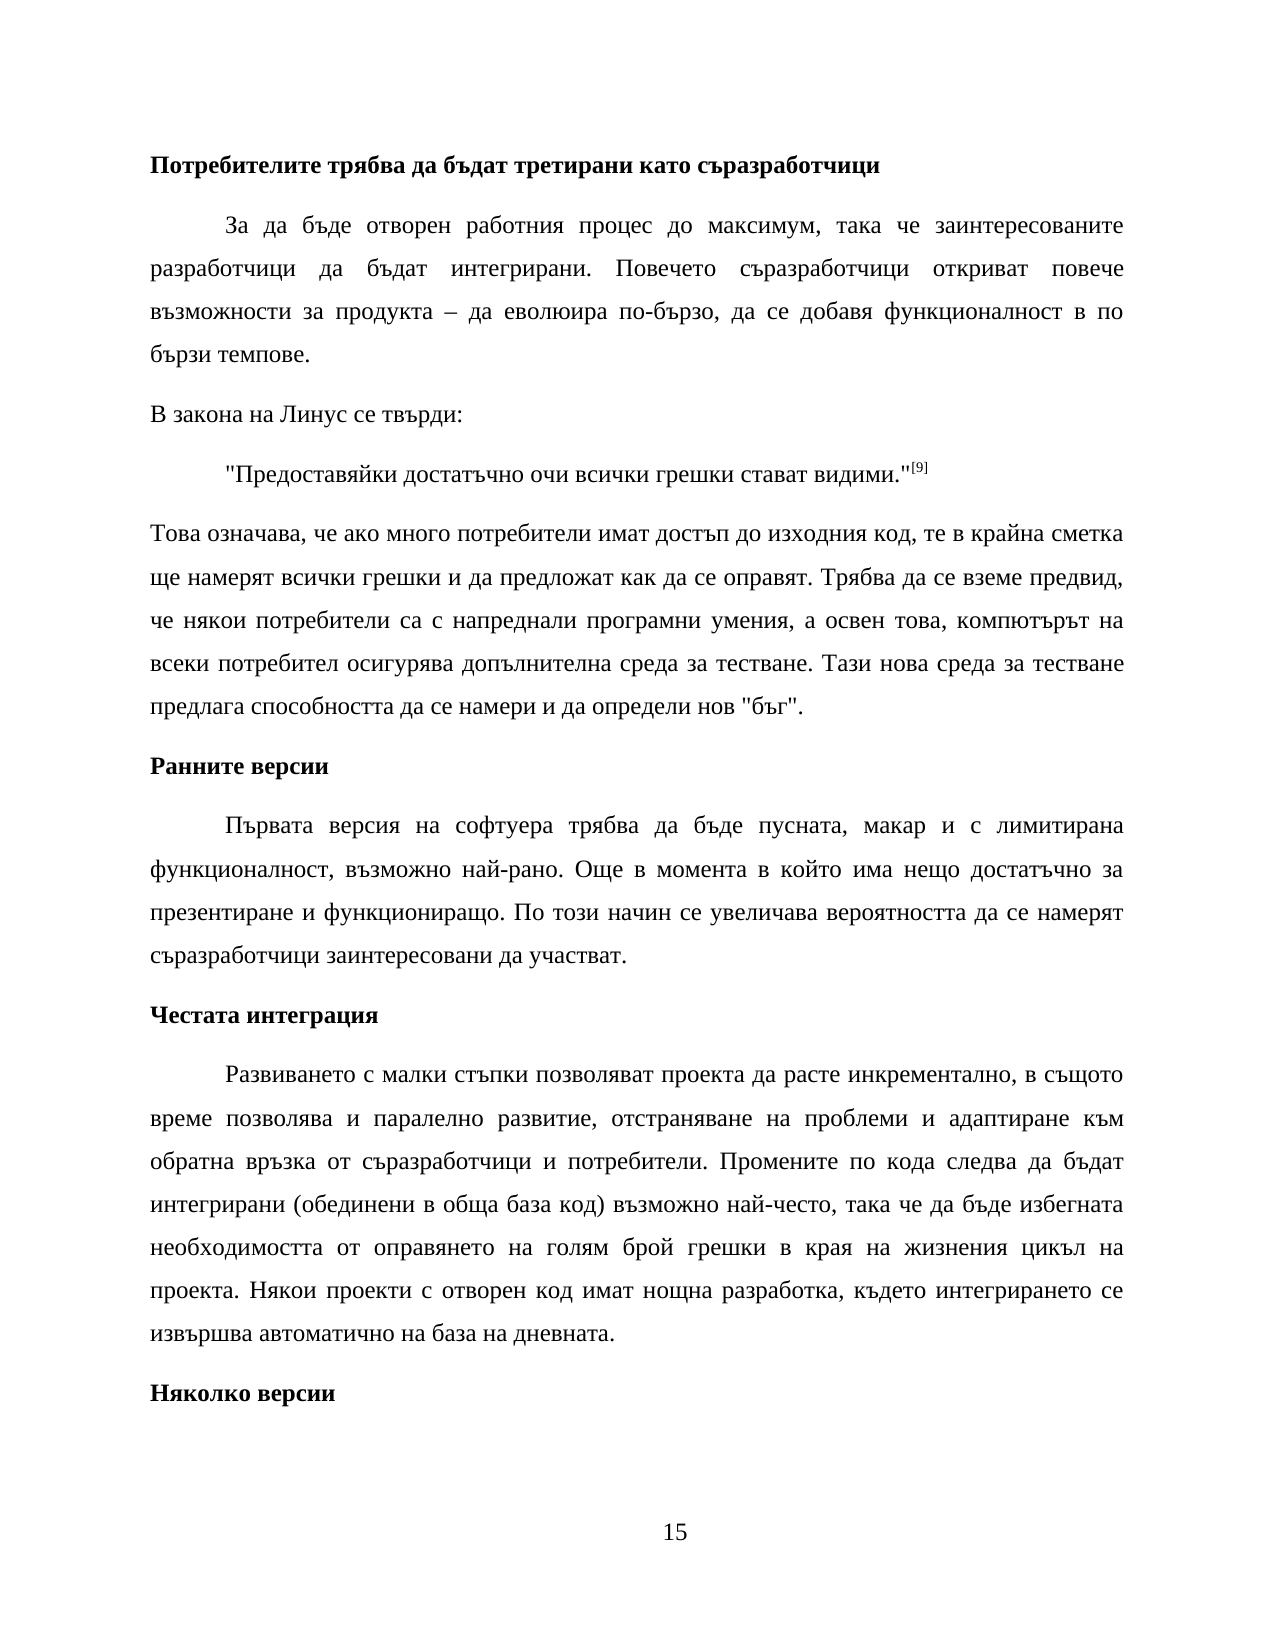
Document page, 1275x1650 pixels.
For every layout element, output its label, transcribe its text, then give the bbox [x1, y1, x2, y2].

text "Предоставяйки достатъчно очи всички грешки стават видими."[9] [150, 459, 1125, 487]
text В закона на Линус се твърди: [150, 399, 1125, 428]
text Няколко версии [150, 1378, 1125, 1407]
text Честата интеграция [150, 1000, 1125, 1028]
text Потребителите трябва да бъдат третирани като съразработчици [150, 150, 1125, 179]
text Развиването с малки стъпки позволяват проекта да расте инкрементално, в същото време позволява и паралелно развитие, отстраняване на проблеми и адаптиране към обратна връзка от съразработчици и потребители. Промените по кода следва да бъдат интегрирани (обединени в обща база код) възможно най-често, така че да бъде избегната необходимостта от оправянето на голям брой грешки в края на жизнения цикъл на проекта. Някои проекти с отворен код имат нощна разработка, където интегрирането се извършва автоматично на база на дневната. [150, 1059, 1125, 1347]
text Първата версия на софтуера трябва да бъде пусната, макар и с лимитирана функционалност, възможно най-рано. Още в момента в който има нещо достатъчно за презентиране и функциониращо. По този начин се увеличава вероятността да се намерят съразработчици заинтересовани да участват. [150, 811, 1125, 969]
text Ранните версии [150, 751, 1125, 779]
text Това означава, че ако много потребители имат достъп до изходния код, те в крайна сметка ще намерят всички грешки и да предложат как да се оправят. Трябва да се вземе предвид, че някои потребители са с напреднали програмни умения, а освен това, компютърът на всеки потребител осигурява допълнителна среда за тестване. Тази нова среда за тестване предлага способността да се намери и да определи нов "бъг". [150, 518, 1125, 720]
text За да бъде отворен работния процес до максимум, така че заинтересованите разработчици да бъдат интегрирани. Повечето съразработчици откриват повече възможности за продукта – да еволюира по-бързо, да се добавя функционалност в по бързи темпове. [150, 210, 1125, 368]
